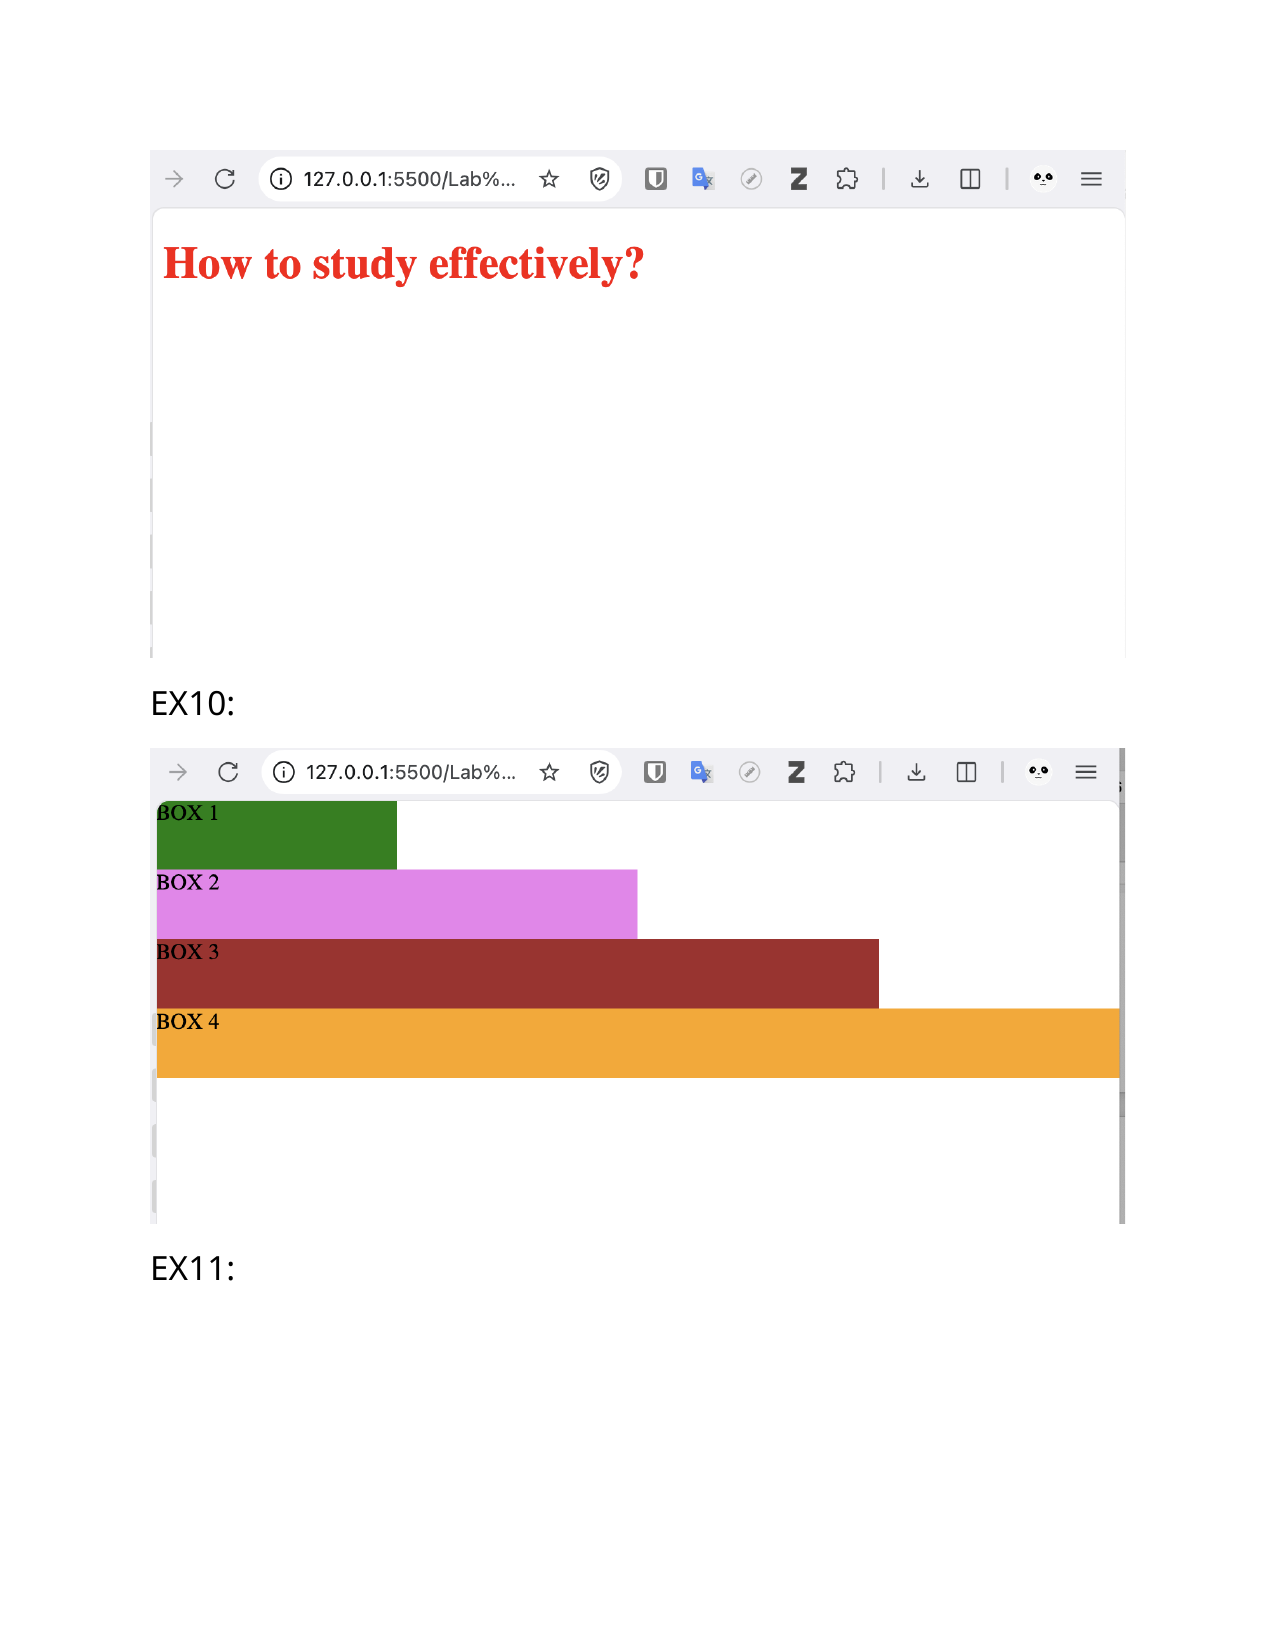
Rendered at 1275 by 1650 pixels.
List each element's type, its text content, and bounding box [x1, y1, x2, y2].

text EX10: [150, 679, 1125, 725]
picture [150, 150, 1125, 658]
text EX11: [150, 1245, 1125, 1291]
picture [150, 748, 1125, 1224]
